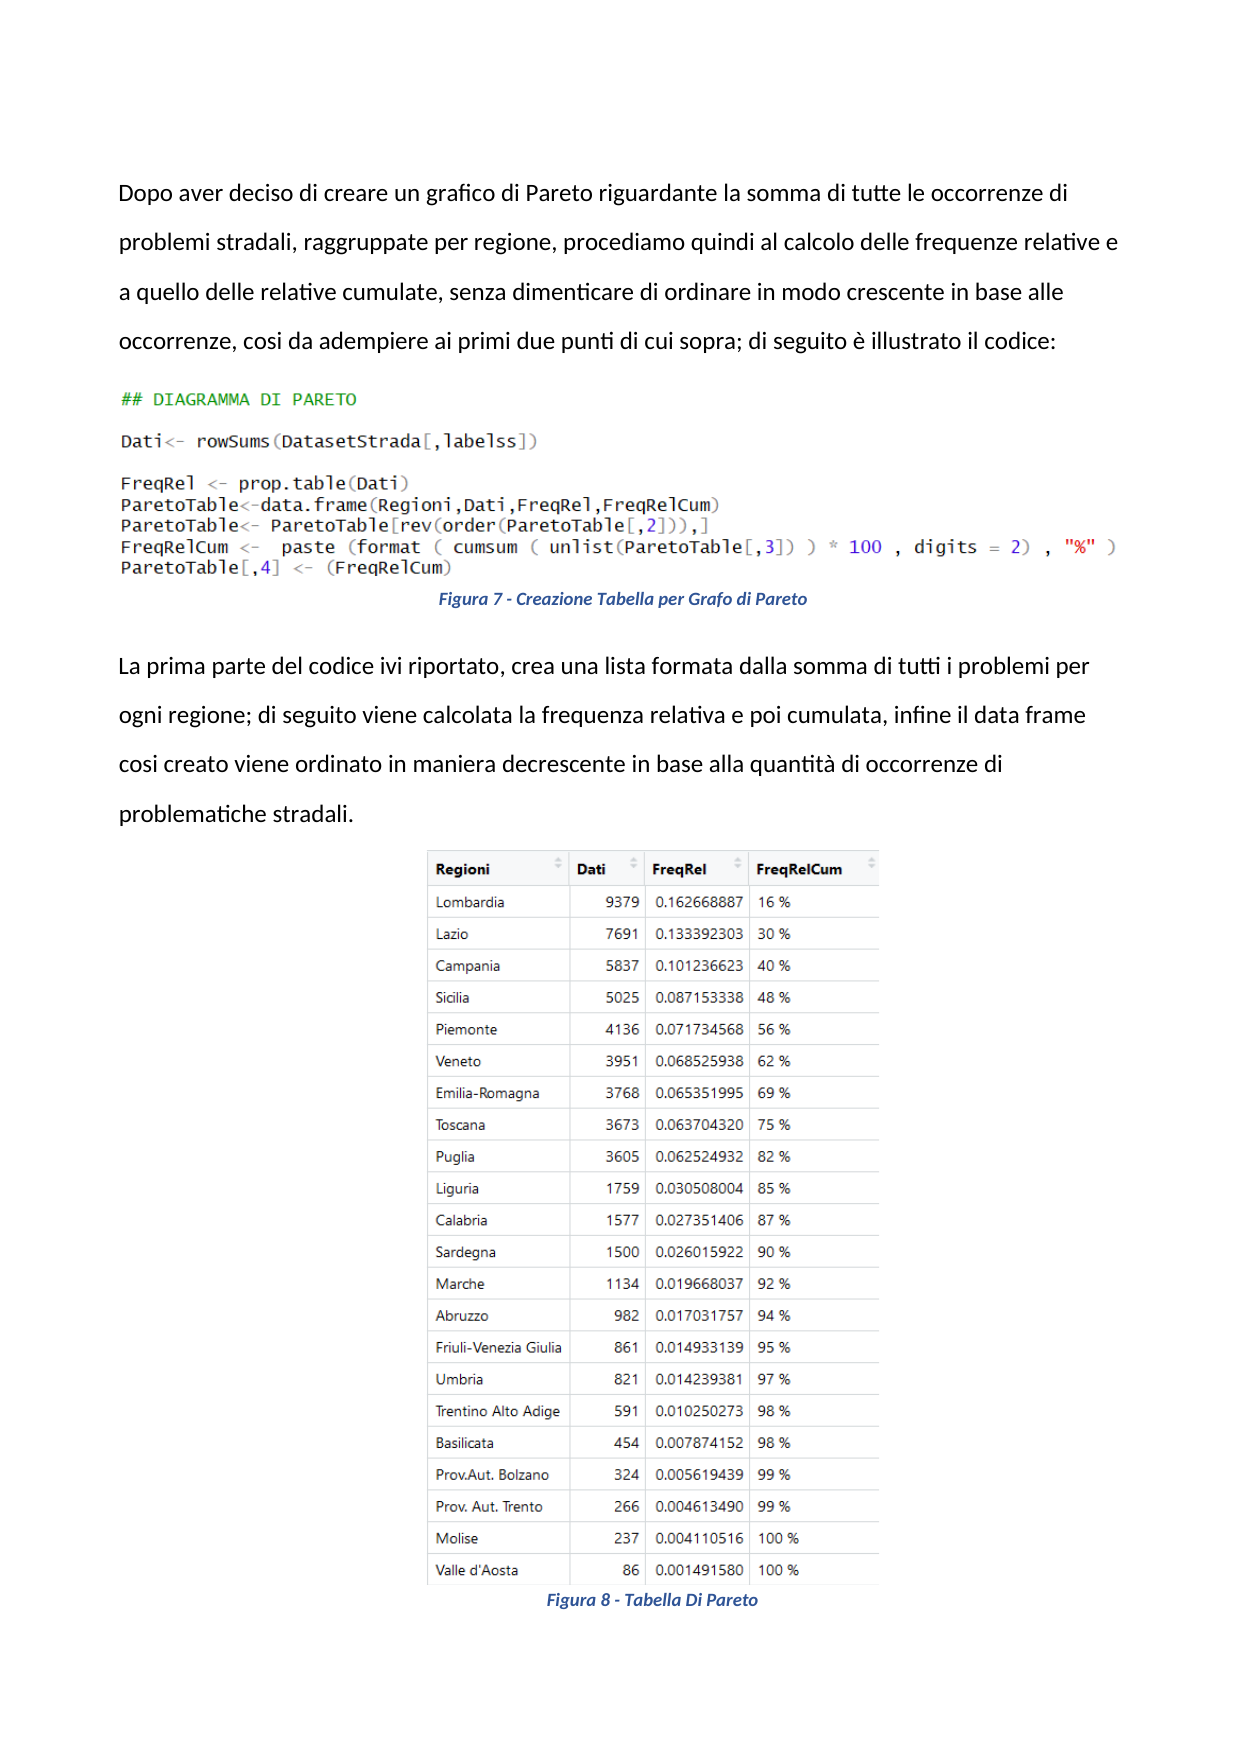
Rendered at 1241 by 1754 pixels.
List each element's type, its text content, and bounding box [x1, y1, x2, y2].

picture [426, 850, 880, 1584]
text Dopo aver deciso di creare un grafico di Pareto riguardante la somma di tutte le occorrenze di problemi stradali, raggruppate per regione, procediamo quindi al calcolo delle frequenze relative e a quello delle relative cumulate, senza dimenticare di ordinare in modo crescente in base alle occorrenze, cosi da adempiere ai primi due punti di cui sopra; di seguito è illustrato il codice: [118, 177, 1122, 356]
picture [118, 388, 1117, 576]
